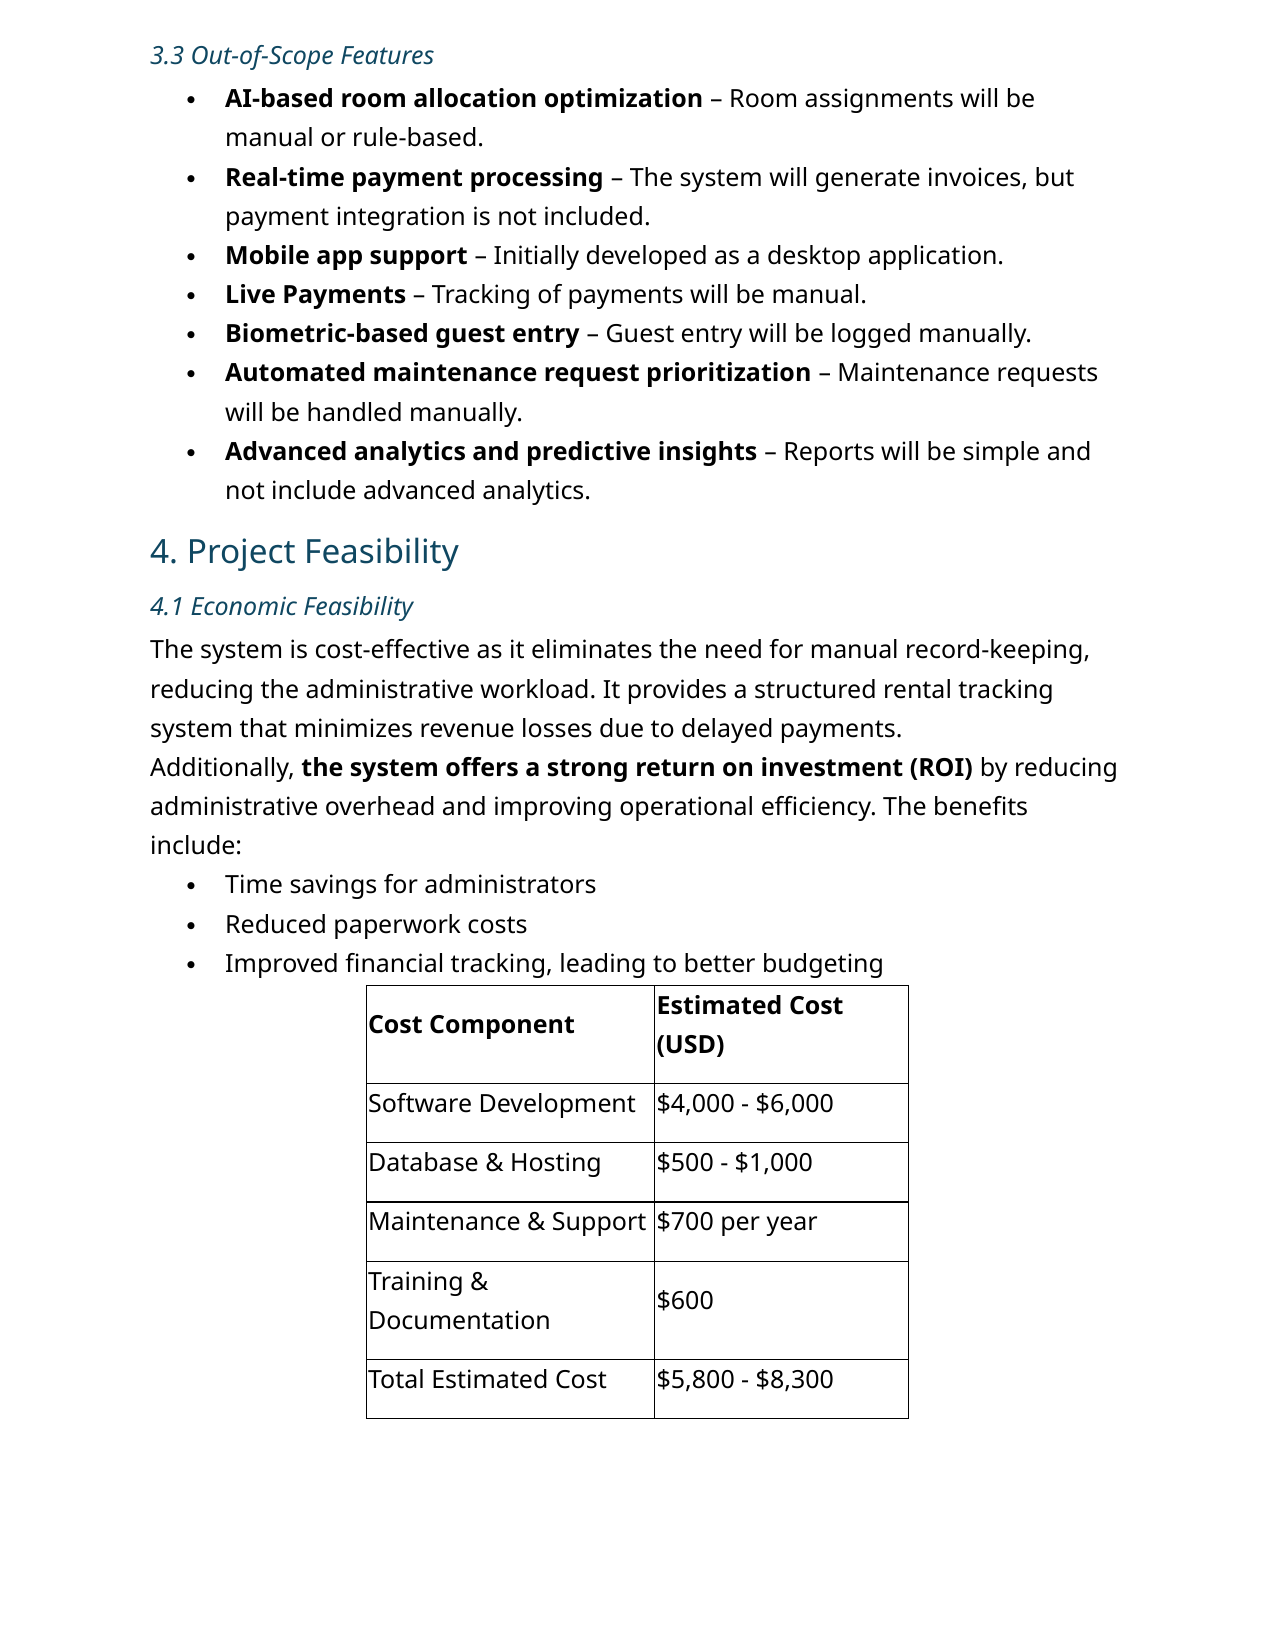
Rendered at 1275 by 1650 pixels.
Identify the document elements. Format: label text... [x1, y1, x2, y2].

subtitle 3.3 Out-of-Scope Features [150, 37, 1125, 72]
table_cell Maintenance & Support [367, 1203, 654, 1261]
list Mobile app support – Initially developed as a desktop application. [187, 237, 1125, 272]
list Improved financial tracking, leading to better budgeting [187, 946, 1125, 979]
table_cell $5,800 - $8,300 [655, 1360, 908, 1418]
table_cell $700 per year [655, 1203, 908, 1261]
list AI-based room allocation optimization – Room assignments will be manual or rule-based. [187, 81, 1125, 154]
list Biometric-based guest entry – Guest entry will be logged manually. [187, 316, 1125, 350]
table_cell Total Estimated Cost [367, 1360, 654, 1418]
table_cell $500 - $1,000 [655, 1143, 908, 1201]
list Time savings for administrators [187, 867, 1125, 901]
text Additionally, the system offers a strong return on investment (ROI) by reducing administrative overhead and improving operational efficiency. The benefits include: [150, 750, 1125, 862]
subtitle 4. Project Feasibility [150, 528, 1125, 574]
text The system is cost-effective as it eliminates the need for manual record-keeping, reducing the administrative workload. It provides a structured rental tracking system that minimizes revenue losses due to delayed payments. [150, 632, 1125, 744]
table_cell Training & Documentation [367, 1262, 654, 1359]
table_cell $600 [655, 1262, 908, 1359]
subtitle 4.1 Economic Feasibility [150, 589, 1125, 623]
list Advanced analytics and predictive insights – Reports will be simple and not include advanced analytics. [187, 433, 1125, 507]
table_cell Database & Hosting [367, 1143, 654, 1201]
table_header Estimated Cost (USD) [655, 986, 908, 1083]
list Live Payments – Tracking of payments will be manual. [187, 277, 1125, 311]
table_header Cost Component [367, 986, 654, 1083]
table_cell $4,000 - $6,000 [655, 1084, 908, 1142]
list Automated maintenance request prioritization – Maintenance requests will be handled manually. [187, 355, 1125, 428]
table_cell Software Development [367, 1084, 654, 1142]
list Reduced paperwork costs [187, 906, 1125, 940]
list Real-time payment processing – The system will generate invoices, but payment integration is not included. [187, 159, 1125, 232]
